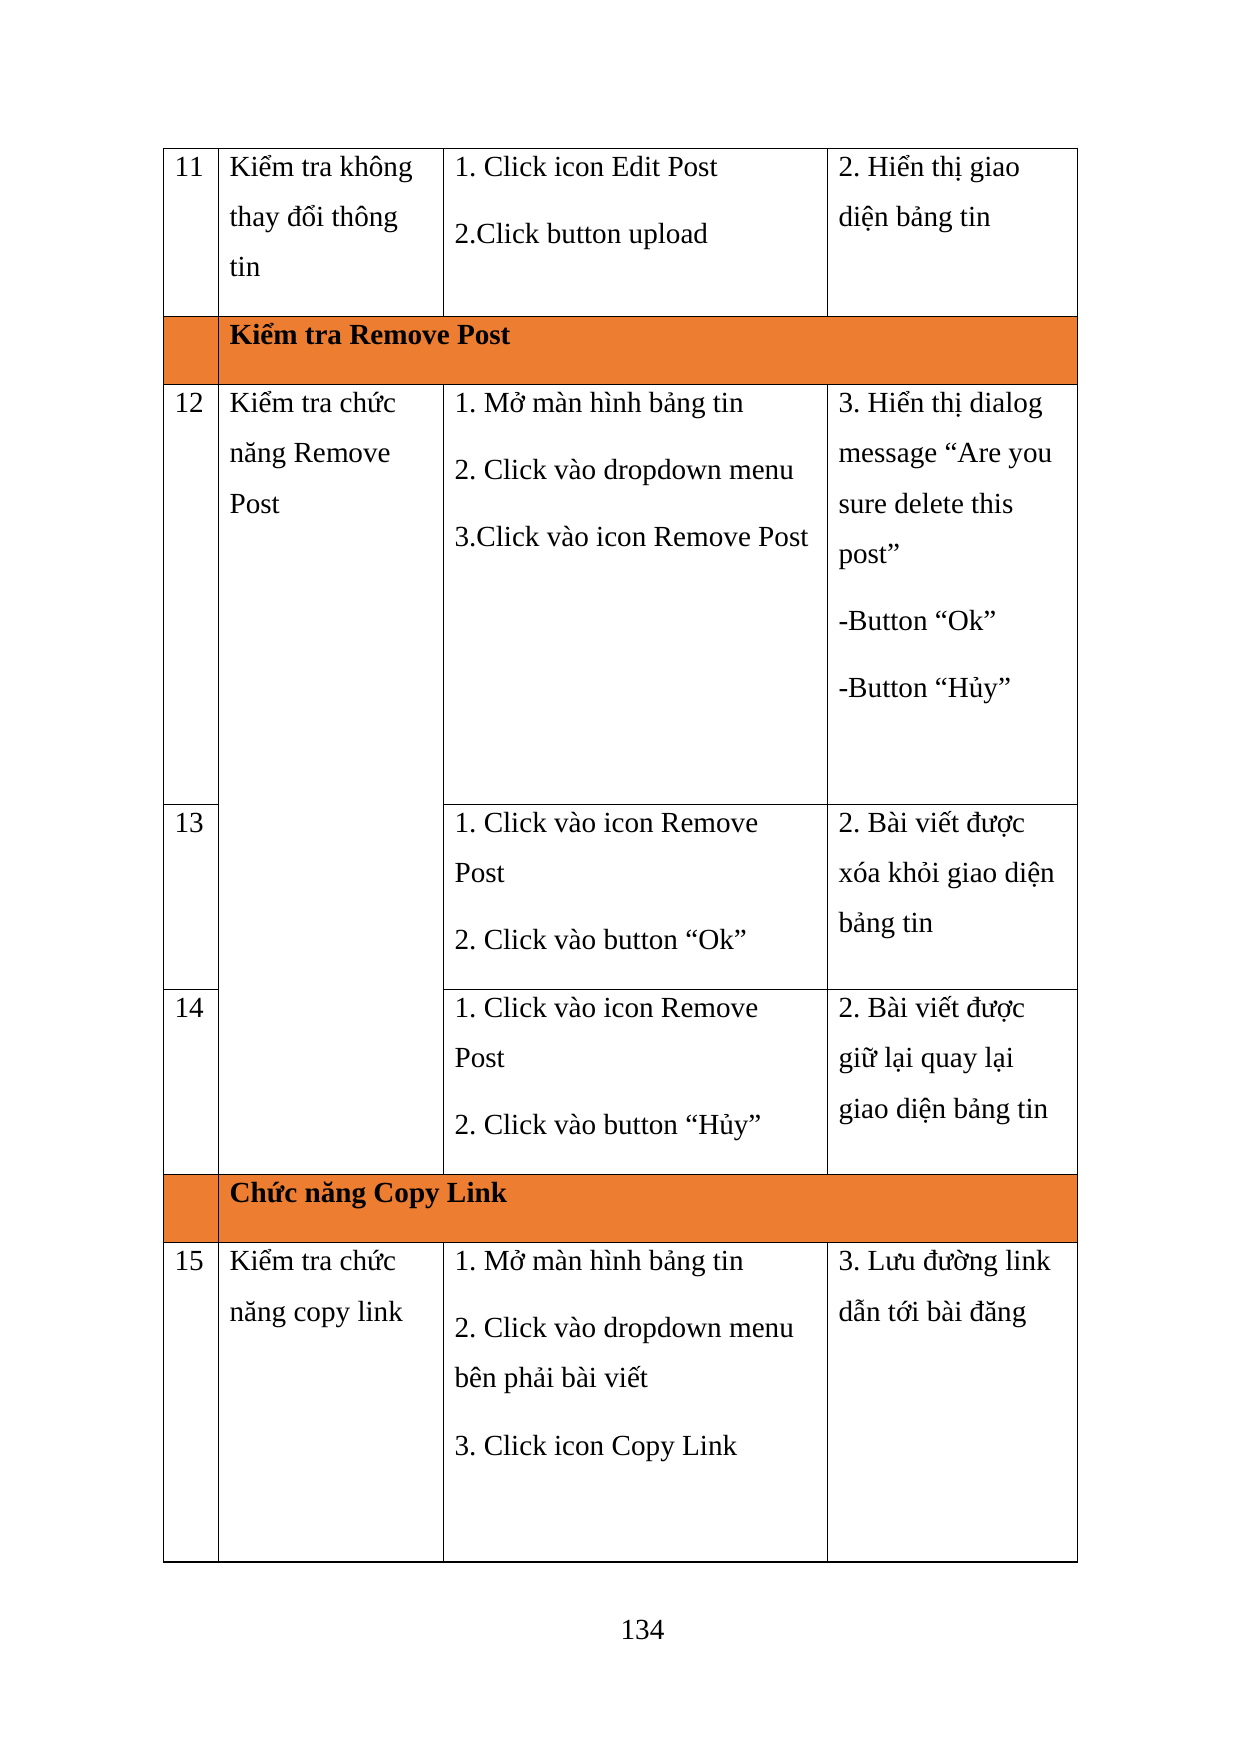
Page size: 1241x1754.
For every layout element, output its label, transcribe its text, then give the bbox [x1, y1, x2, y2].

table_cell 14 [164, 990, 218, 1174]
table_cell [164, 317, 218, 384]
table_cell 2. Bài viết được giữ lại quay lại giao diện bảng tin [828, 990, 1077, 1174]
table_cell Kiểm tra không thay đổi thông tin [219, 149, 443, 316]
table_cell 12 [164, 385, 218, 804]
table_cell 1. Mở màn hình bảng tin 2. Click vào dropdown menu bên phải bài viết 3. Click icon Copy Link [444, 1243, 827, 1561]
table_cell 1. Click vào icon Remove Post 2. Click vào button “Ok” [444, 805, 827, 989]
table_cell Kiểm tra Remove Post [219, 317, 1077, 384]
table_cell 1. Click vào icon Remove Post 2. Click vào button “Hủy” [444, 990, 827, 1174]
table_cell Kiểm tra chức năng copy link [219, 1243, 443, 1561]
table_cell 2. Bài viết được xóa khỏi giao diện bảng tin [828, 805, 1077, 989]
table_cell 11 [164, 149, 218, 316]
table_cell Chức năng Copy Link [219, 1175, 1077, 1242]
table_cell Kiểm tra chức năng Remove Post [219, 385, 443, 1174]
table_cell 13 [164, 805, 218, 989]
table_cell 3. Hiển thị dialog message “Are you sure delete this post” -Button “Ok” -Button “Hủy” [828, 385, 1077, 804]
table_cell 1. Mở màn hình bảng tin 2. Click vào dropdown menu 3.Click vào icon Remove Post [444, 385, 827, 804]
table_cell [164, 1175, 218, 1242]
table_cell 3. Lưu đường link dẫn tới bài đăng [828, 1243, 1077, 1561]
table_cell 15 [164, 1243, 218, 1561]
table_cell 2. Hiển thị giao diện bảng tin [828, 149, 1077, 316]
table_cell 1. Click icon Edit Post 2.Click button upload [444, 149, 827, 316]
